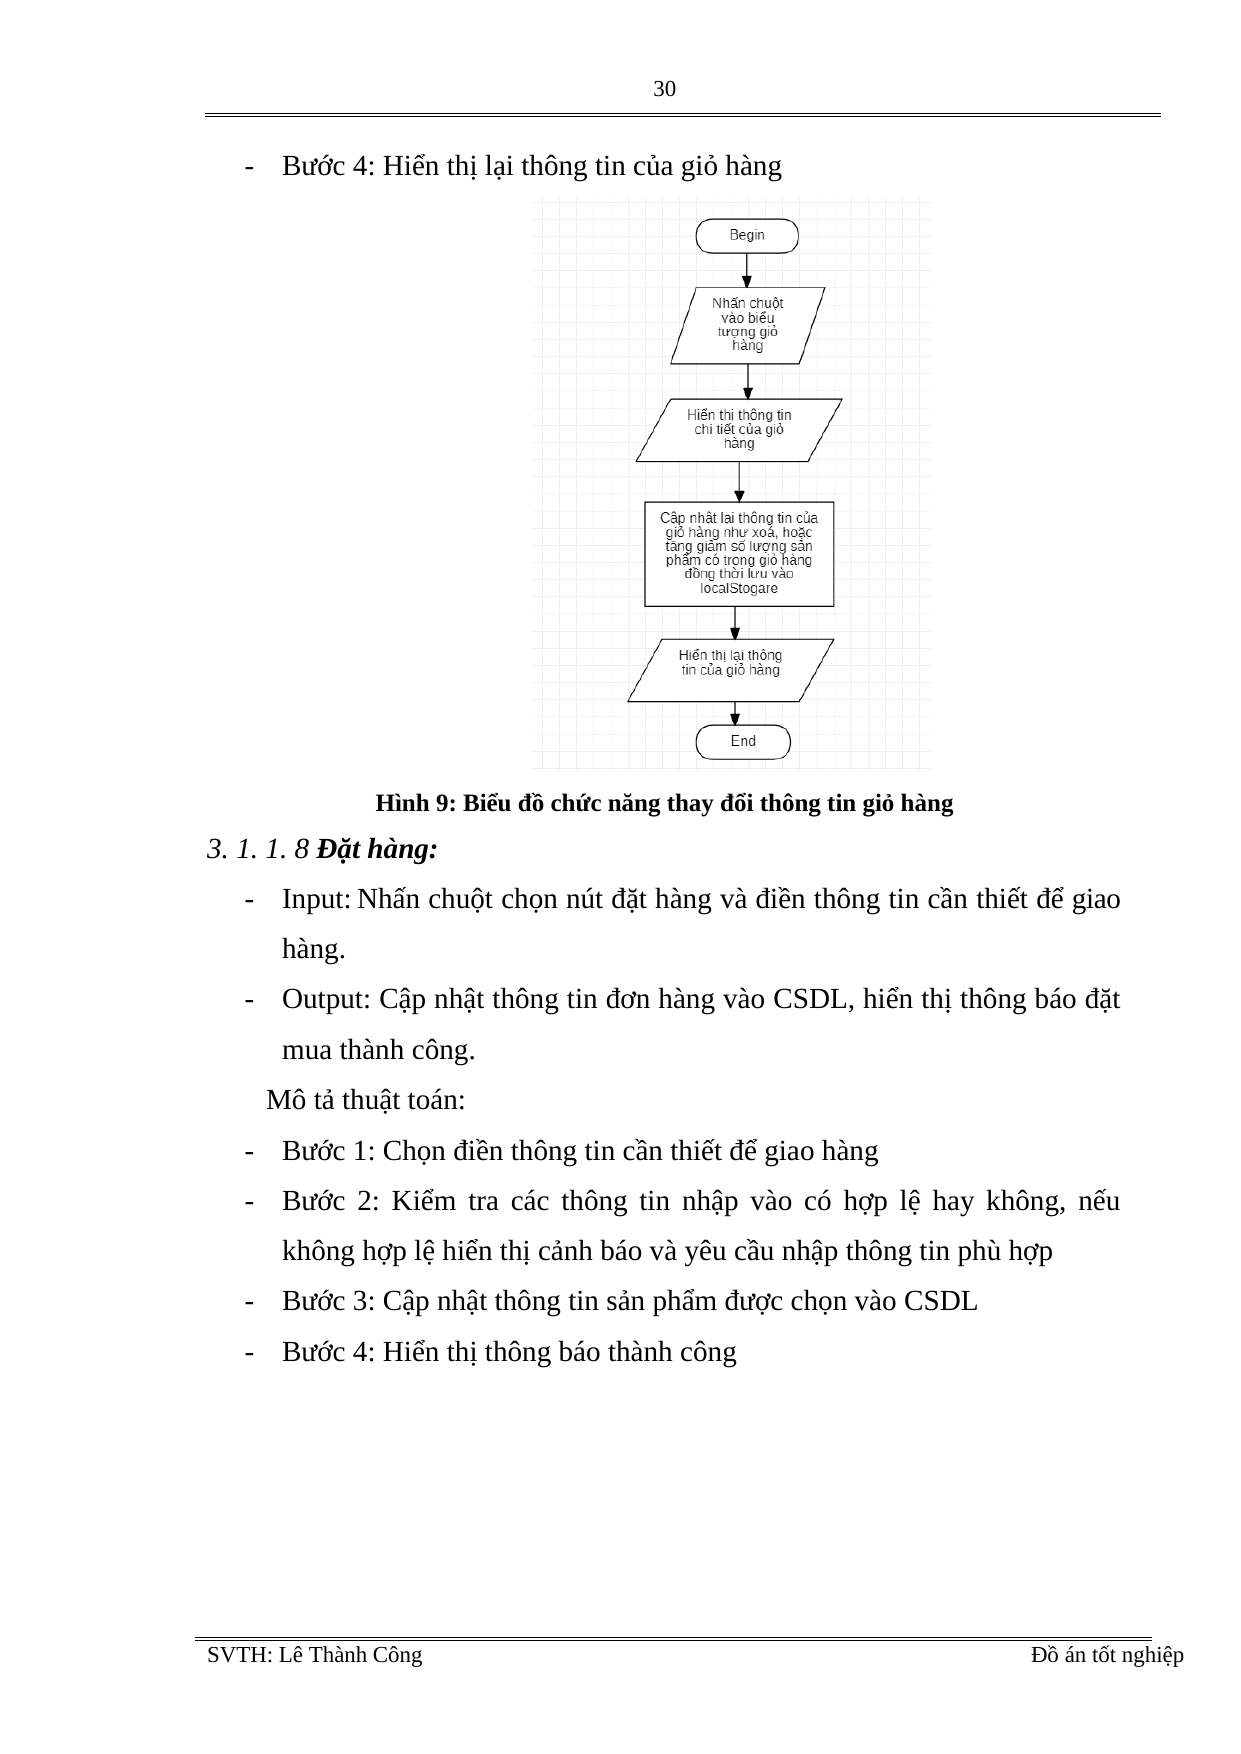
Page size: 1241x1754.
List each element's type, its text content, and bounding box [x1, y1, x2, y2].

list Bước 3: Cập nhật thông tin sản phẩm được chọn vào CSDL [244, 1283, 1122, 1317]
list Bước 4: Hiển thị lại thông tin của giỏ hàng [244, 148, 1122, 181]
list Input: Nhấn chuột chọn nút đặt hàng và điền thông tin cần thiết để giao hàng. [244, 881, 1122, 965]
picture [533, 198, 930, 771]
text Mô tả thuật toán: [207, 1082, 1122, 1116]
list Output: Cập nhật thông tin đơn hàng vào CSDL, hiển thị thông báo đặt mua thành công. [244, 982, 1122, 1066]
list Bước 4: Hiển thị thông báo thành công [244, 1334, 1122, 1367]
subtitle Đặt hàng: [207, 831, 1122, 864]
list Bước 2: Kiểm tra các thông tin nhập vào có hợp lệ hay không, nếu không hợp lệ hiển thị cảnh báo và yêu cầu nhập thông tin phù hợp [244, 1183, 1122, 1267]
list Bước 1: Chọn điền thông tin cần thiết để giao hàng [244, 1133, 1122, 1166]
